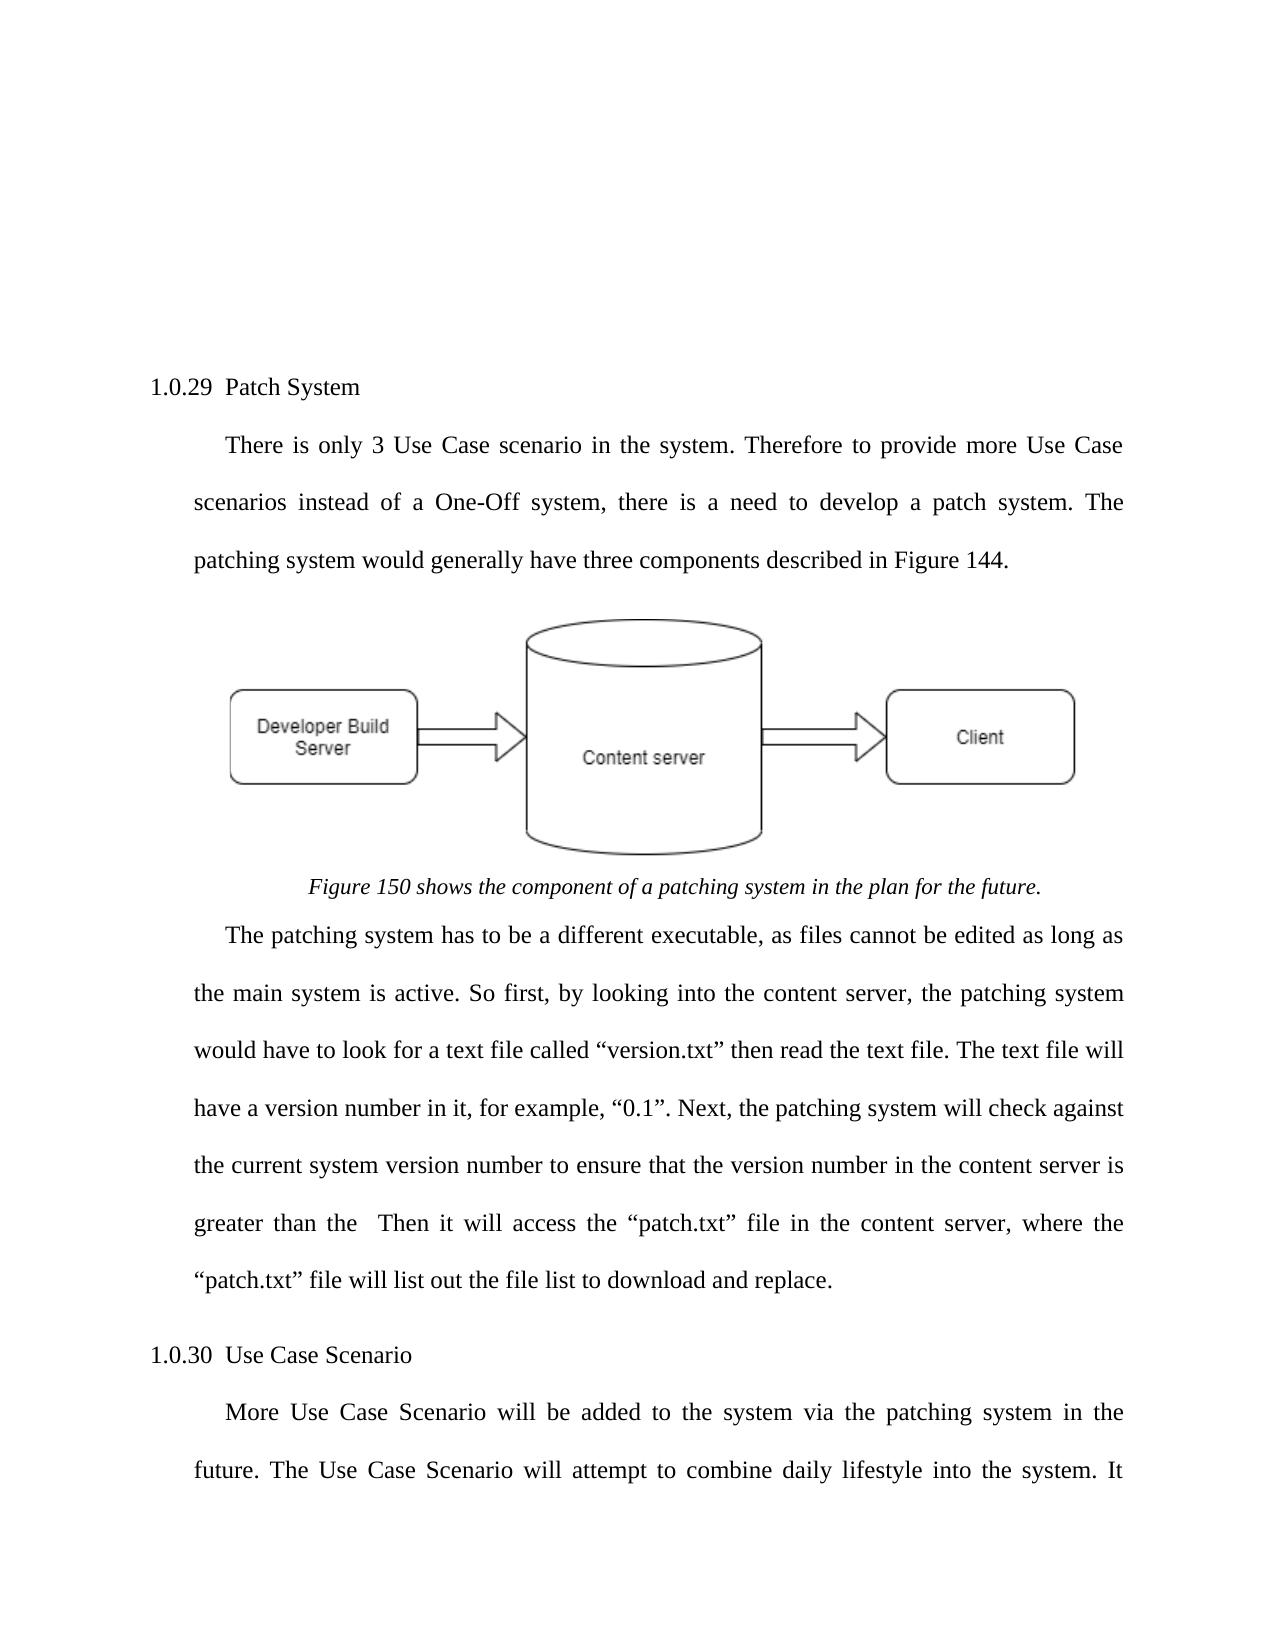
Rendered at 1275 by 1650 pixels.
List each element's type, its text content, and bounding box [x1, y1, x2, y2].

subtitle Use Case Scenario [150, 1340, 1125, 1368]
subtitle Patch System [150, 372, 1125, 401]
text There is only 3 Use Case scenario in the system. Therefore to provide more Use Case scenarios instead of a One-Off system, there is a need to develop a patch system. The patching system would generally have three components described in Figure 144. [194, 430, 1125, 574]
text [194, 1397, 1125, 1483]
text The patching system has to be a different executable, as files cannot be edited as long as the main system is active. So first, by looking into the content server, the patching system would have to look for a text file called “version.txt” then read the text file. The text file will have a version number in it, for example, “0.1”. Next, the patching system will check against the current system version number to ensure that the version number in the content server is greater than the Then it will access the “patch.txt” file in the content server, where the “patch.txt” file will list out the file list to download and replace. [194, 921, 1125, 1294]
picture [229, 619, 1077, 857]
